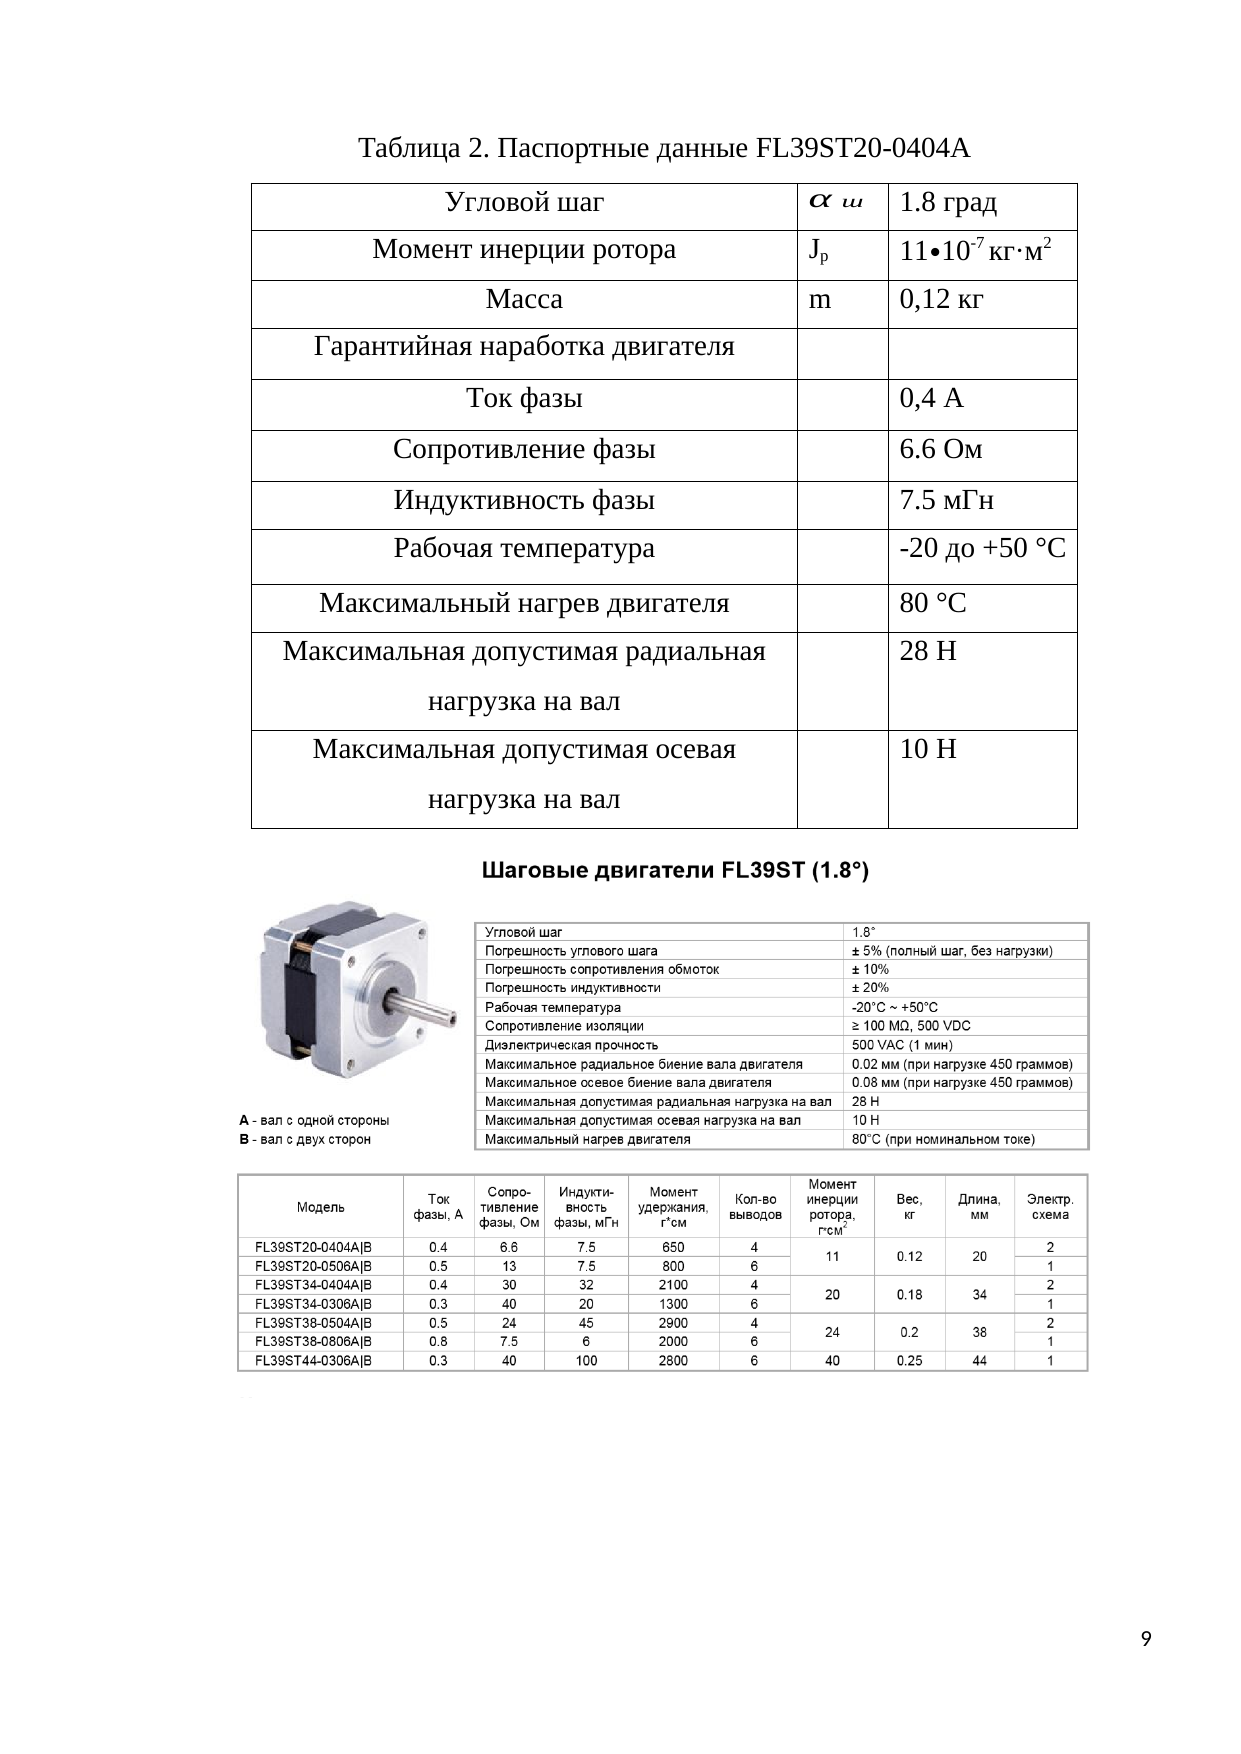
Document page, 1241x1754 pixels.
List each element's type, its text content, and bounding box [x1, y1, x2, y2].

table_cell [798, 633, 888, 730]
table_cell 28 Н [889, 633, 1077, 730]
table_cell Максимальная допустимая радиальная нагрузка на вал [252, 633, 797, 730]
table_cell Сопротивление фазы [252, 431, 797, 481]
table_cell Масса [252, 281, 797, 327]
table_header 1.8 град [889, 184, 1077, 230]
table_cell 80 °C [889, 585, 1077, 632]
table_cell m [798, 281, 888, 327]
table_cell Максимальная допустимая осевая нагрузка на вал [252, 731, 797, 828]
table_cell 6.6 Ом [889, 431, 1077, 481]
table_cell Индуктивность фазы [252, 482, 797, 529]
text Таблица 2. Паспортные данные FL39ST20-0404A [177, 130, 1152, 163]
table_cell Гарантийная наработка двигателя [252, 329, 797, 379]
table_cell [798, 482, 888, 529]
table_cell [798, 530, 888, 584]
table_cell [798, 380, 888, 430]
table_cell Ток фазы [252, 380, 797, 430]
table_header [798, 184, 888, 230]
table_cell [798, 431, 888, 481]
table_cell -20 до +50 °C [889, 530, 1077, 584]
table_cell 0,4 А [889, 380, 1077, 430]
table_cell Jр [798, 231, 888, 280]
table_cell [798, 731, 888, 828]
table_cell 0,12 кг [889, 281, 1077, 327]
table_cell Рабочая температура [252, 530, 797, 584]
table_cell [798, 585, 888, 632]
table_cell [889, 329, 1077, 379]
table_cell 10 Н [889, 731, 1077, 828]
table_cell Момент инерции ротора [252, 231, 797, 280]
table_cell Максимальный нагрев двигателя [252, 585, 797, 632]
table_cell 7.5 мГн [889, 482, 1077, 529]
picture [177, 841, 1152, 1398]
table_cell 11∙10-7 кг·м2 [889, 231, 1077, 280]
table_cell [798, 329, 888, 379]
table_header Угловой шаг [252, 184, 797, 230]
